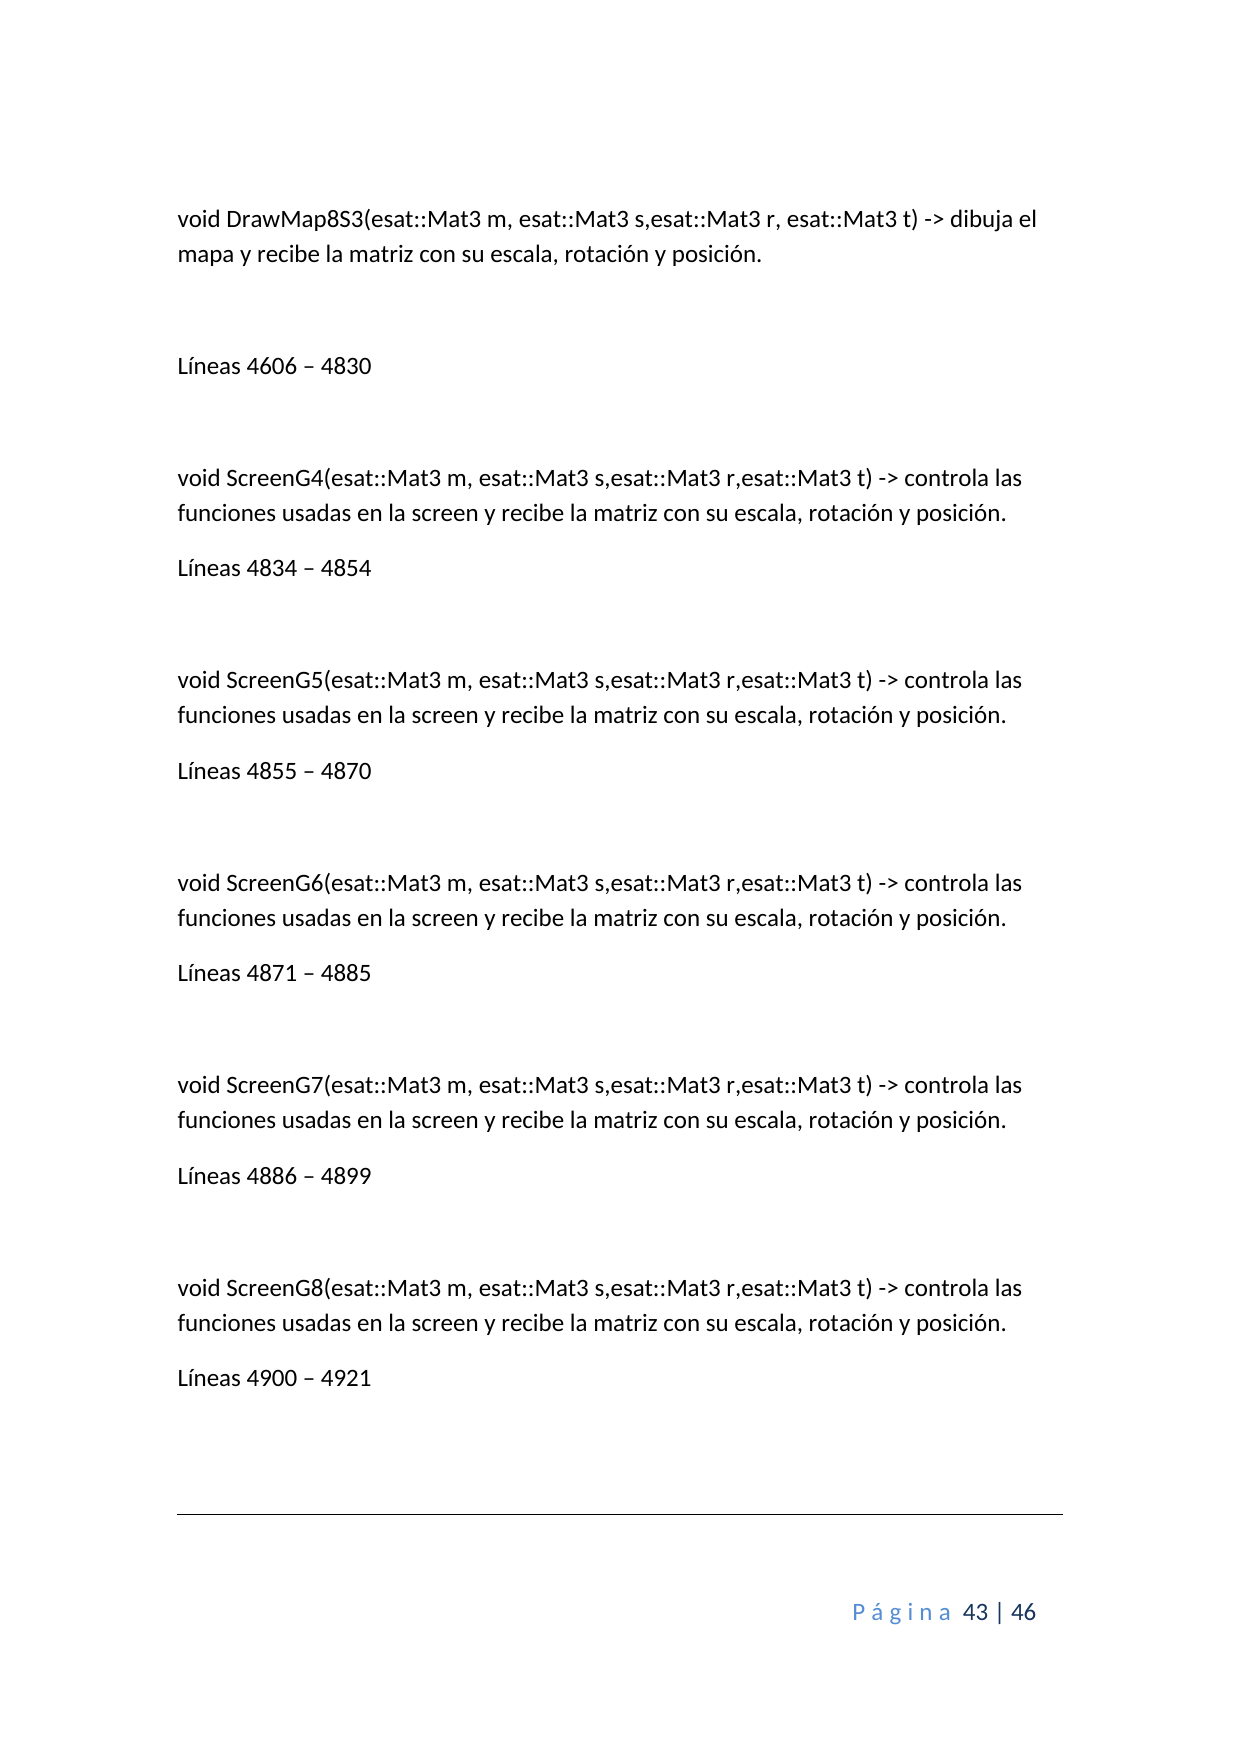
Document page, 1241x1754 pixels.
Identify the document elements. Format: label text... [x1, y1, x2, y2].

text Líneas 4871 – 4885 [177, 958, 1063, 988]
text void ScreenG7(esat::Mat3 m, esat::Mat3 s,esat::Mat3 r,esat::Mat3 t) -> controla las funciones usadas en la screen y recibe la matriz con su escala, rotación y posición. [177, 1069, 1063, 1135]
text void ScreenG5(esat::Mat3 m, esat::Mat3 s,esat::Mat3 r,esat::Mat3 t) -> controla las funciones usadas en la screen y recibe la matriz con su escala, rotación y posición. [177, 664, 1063, 730]
text void ScreenG6(esat::Mat3 m, esat::Mat3 s,esat::Mat3 r,esat::Mat3 t) -> controla las funciones usadas en la screen y recibe la matriz con su escala, rotación y posición. [177, 867, 1063, 932]
text void DrawMap8S3(esat::Mat3 m, esat::Mat3 s,esat::Mat3 r, esat::Mat3 t) -> dibuja el mapa y recibe la matriz con su escala, rotación y posición. [177, 203, 1063, 269]
text void ScreenG8(esat::Mat3 m, esat::Mat3 s,esat::Mat3 r,esat::Mat3 t) -> controla las funciones usadas en la screen y recibe la matriz con su escala, rotación y posición. [177, 1272, 1063, 1337]
text Líneas 4855 – 4870 [177, 755, 1063, 786]
text Líneas 4886 – 4899 [177, 1160, 1063, 1191]
text void ScreenG4(esat::Mat3 m, esat::Mat3 s,esat::Mat3 r,esat::Mat3 t) -> controla las funciones usadas en la screen y recibe la matriz con su escala, rotación y posición. [177, 462, 1063, 527]
text Líneas 4900 – 4921 [177, 1363, 1063, 1393]
text Líneas 4606 – 4830 [177, 350, 1063, 381]
text Líneas 4834 – 4854 [177, 553, 1063, 583]
